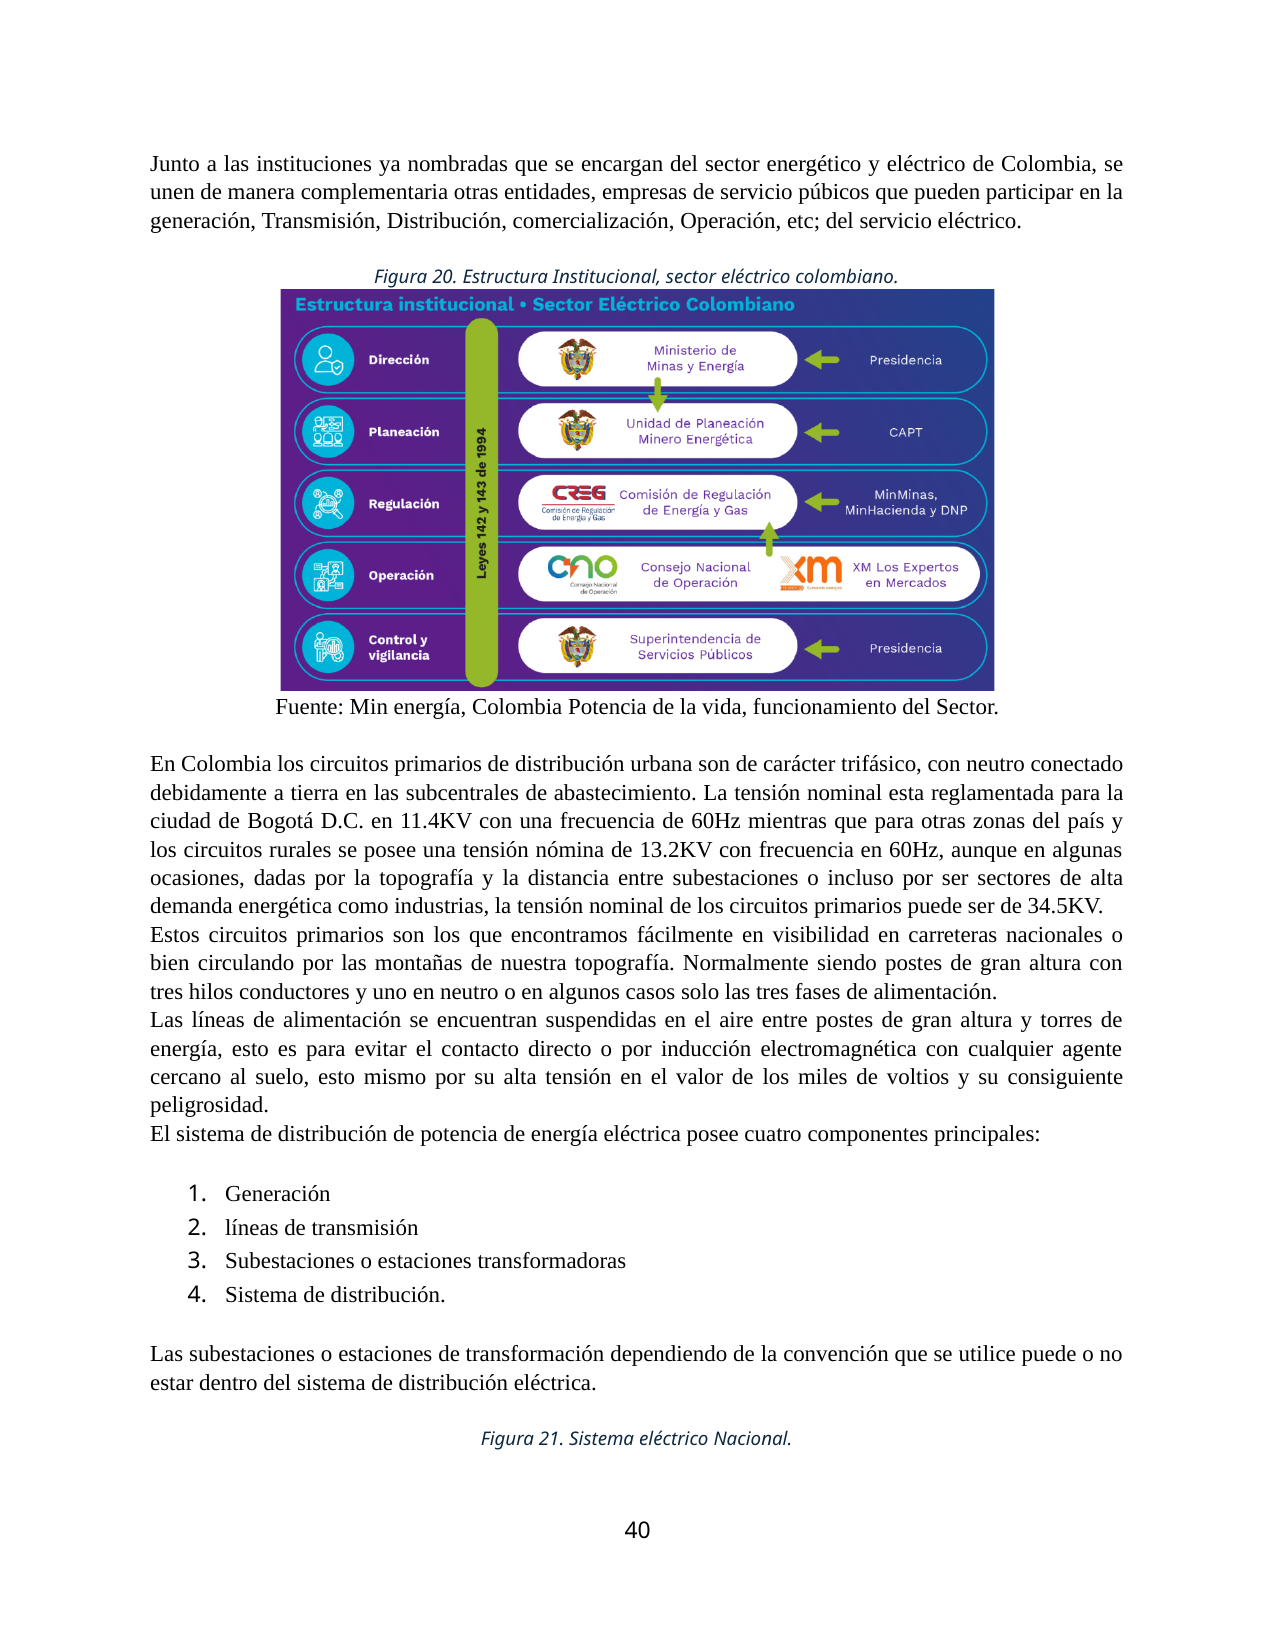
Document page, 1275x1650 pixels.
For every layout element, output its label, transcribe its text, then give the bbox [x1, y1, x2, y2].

list Generación [187, 1177, 1125, 1208]
picture [280, 289, 995, 691]
text En Colombia los circuitos primarios de distribución urbana son de carácter trifásico, con neutro conectado debidamente a tierra en las subcentrales de abastecimiento. La tensión nominal esta reglamentada para la ciudad de Bogotá D.C. en 11.4KV con una frecuencia de 60Hz mientras que para otras zonas del país y los circuitos rurales se posee una tensión nómina de 13.2KV con frecuencia en 60Hz, aunque en algunas ocasiones, dadas por la topografía y la distancia entre subestaciones o incluso por ser sectores de alta demanda energética como industrias, la tensión nominal de los circuitos primarios puede ser de 34.5KV. [150, 750, 1125, 919]
text Las subestaciones o estaciones de transformación dependiendo de la convención que se utilice puede o no estar dentro del sistema de distribución eléctrica. [150, 1340, 1125, 1395]
list Sistema de distribución. [187, 1278, 1125, 1309]
text Figura 21. Sistema eléctrico Nacional. [150, 1426, 1125, 1451]
list Subestaciones o estaciones transformadoras [187, 1244, 1125, 1276]
text Figura 20. Estructura Institucional, sector eléctrico colombiano. [150, 264, 1125, 289]
text Estos circuitos primarios son los que encontramos fácilmente en visibilidad en carreteras nacionales o bien circulando por las montañas de nuestra topografía. Normalmente siendo postes de gran altura con tres hilos conductores y uno en neutro o en algunos casos solo las tres fases de alimentación. [150, 921, 1125, 1004]
text Fuente: Min energía, Colombia Potencia de la vida, funcionamiento del Sector. [150, 693, 1125, 720]
list líneas de transmisión [187, 1211, 1125, 1242]
text Junto a las instituciones ya nombradas que se encargan del sector energético y eléctrico de Colombia, se unen de manera complementaria otras entidades, empresas de servicio púbicos que pueden participar en la generación, Transmisión, Distribución, comercialización, Operación, etc; del servicio eléctrico. [150, 150, 1125, 233]
text El sistema de distribución de potencia de energía eléctrica posee cuatro componentes principales: [150, 1120, 1125, 1146]
text Las líneas de alimentación se encuentran suspendidas en el aire entre postes de gran altura y torres de energía, esto es para evitar el contacto directo o por inducción electromagnética con cualquier agente cercano al suelo, esto mismo por su alta tensión en el valor de los miles de voltios y su consiguiente peligrosidad. [150, 1006, 1125, 1118]
